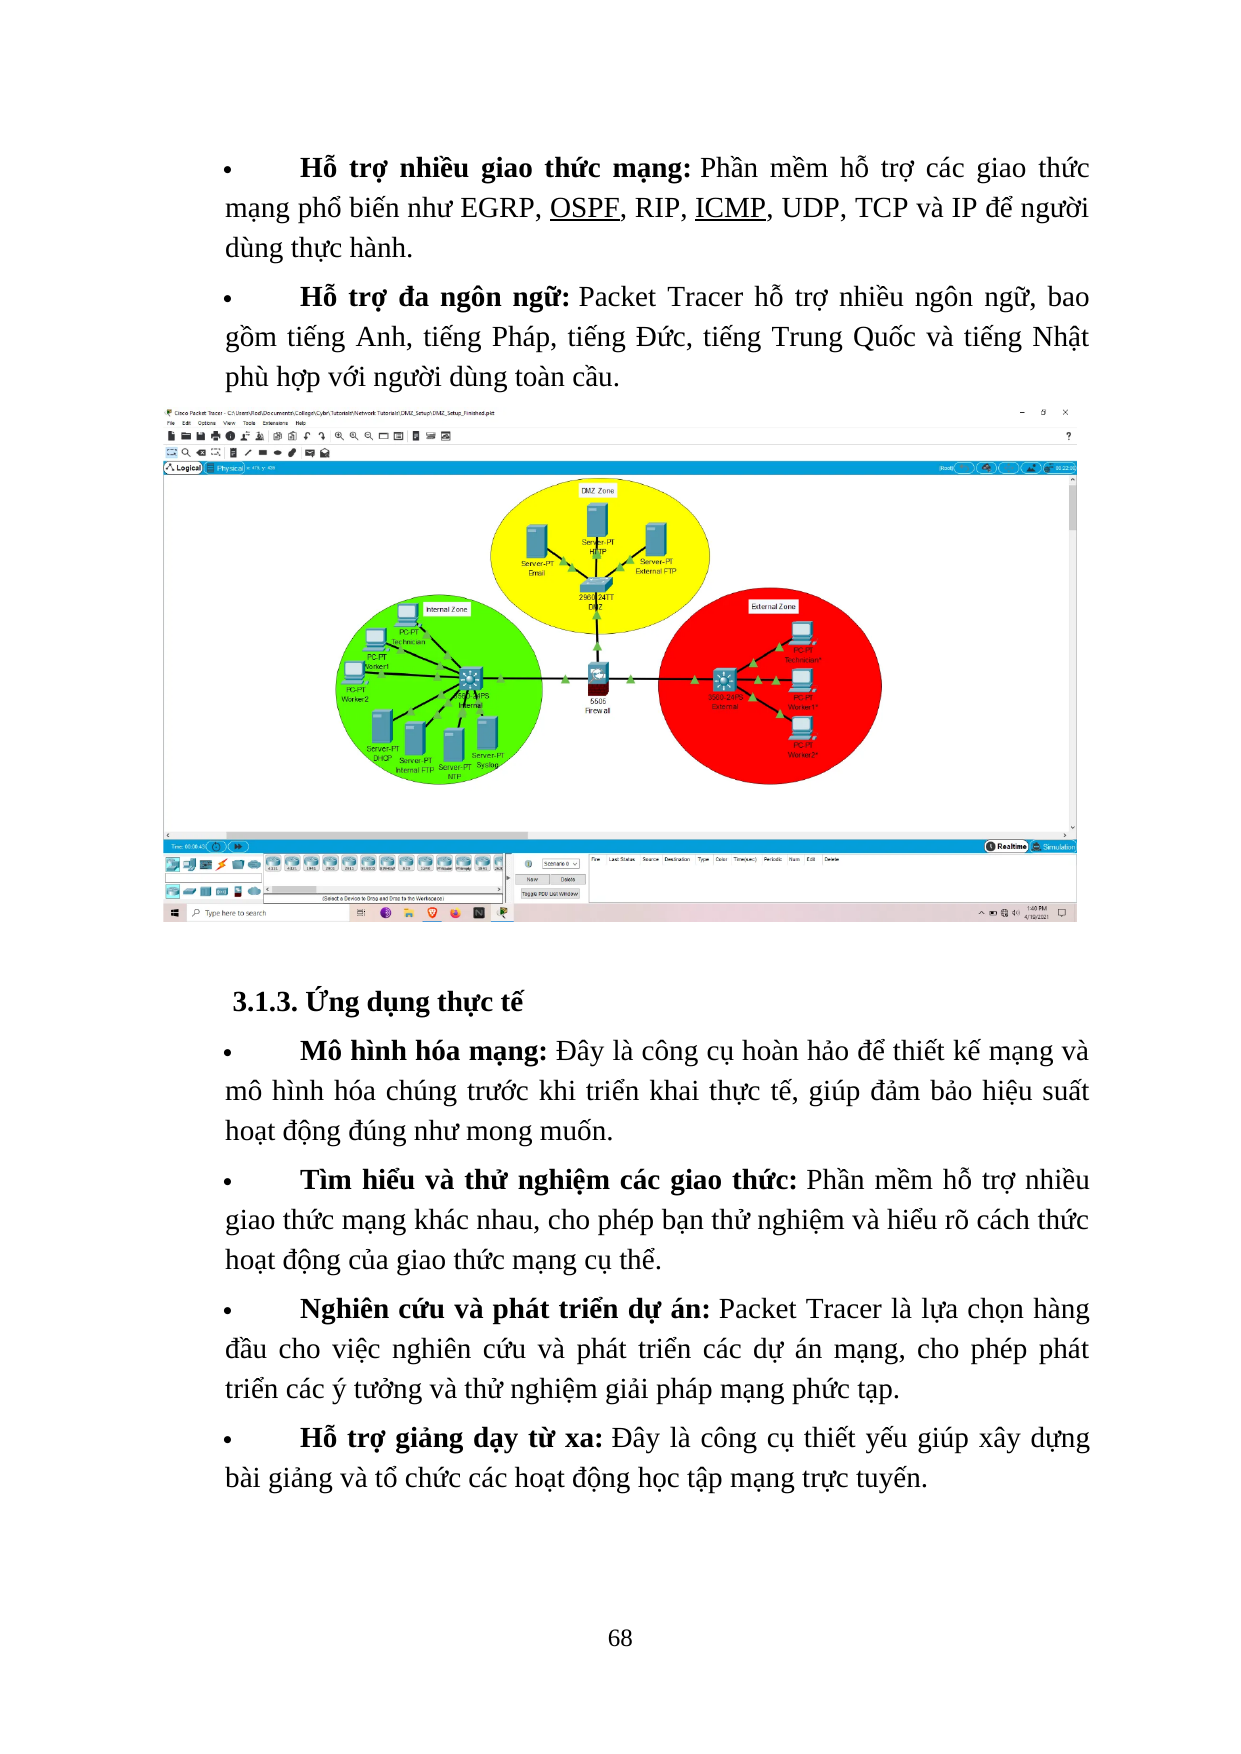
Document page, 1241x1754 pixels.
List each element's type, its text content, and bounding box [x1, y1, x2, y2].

picture [218, 466, 235, 470]
text 3.1.3. Ứng dụng thực tế [150, 984, 1090, 1018]
list Nghiên cứu và phát triển dự án: Packet Tracer là lựa chọn hàng đầu cho việc nghiên cứu và phát triển các dự án mạng, cho phép phát triển các ý tưởng và thử nghiệm giải pháp mạng phức tạp. [224, 1291, 1090, 1405]
list Hỗ trợ đa ngôn ngữ: Packet Tracer hỗ trợ nhiều ngôn ngữ, bao gồm tiếng Anh, tiếng Pháp, tiếng Đức, tiếng Trung Quốc và tiếng Nhật phù hợp với người dùng toàn cầu. [224, 279, 1090, 393]
list Mô hình hóa mạng: Đây là công cụ hoàn hảo để thiết kế mạng và mô hình hóa chúng trước khi triển khai thực tế, giúp đảm bảo hiệu suất hoạt động đúng như mong muốn. [224, 1033, 1090, 1147]
picture [1044, 845, 1072, 849]
picture [163, 407, 1077, 922]
list Hỗ trợ nhiều giao thức mạng: Phần mềm hỗ trợ các giao thức mạng phổ biến như EGRP, OSPF, RIP, ICMP, UDP, TCP và IP để người dùng thực hành. [224, 150, 1090, 264]
list Tìm hiểu và thử nghiệm các giao thức: Phần mềm hỗ trợ nhiều giao thức mạng khác nhau, cho phép bạn thử nghiệm và hiểu rõ cách thức hoạt động của giao thức mạng cụ thể. [224, 1162, 1090, 1276]
picture [1033, 843, 1040, 850]
list Hỗ trợ giảng dạy từ xa: Đây là công cụ thiết yếu giúp xây dựng bài giảng và tổ chức các hoạt động học tập mạng trực tuyến. [224, 1420, 1090, 1494]
